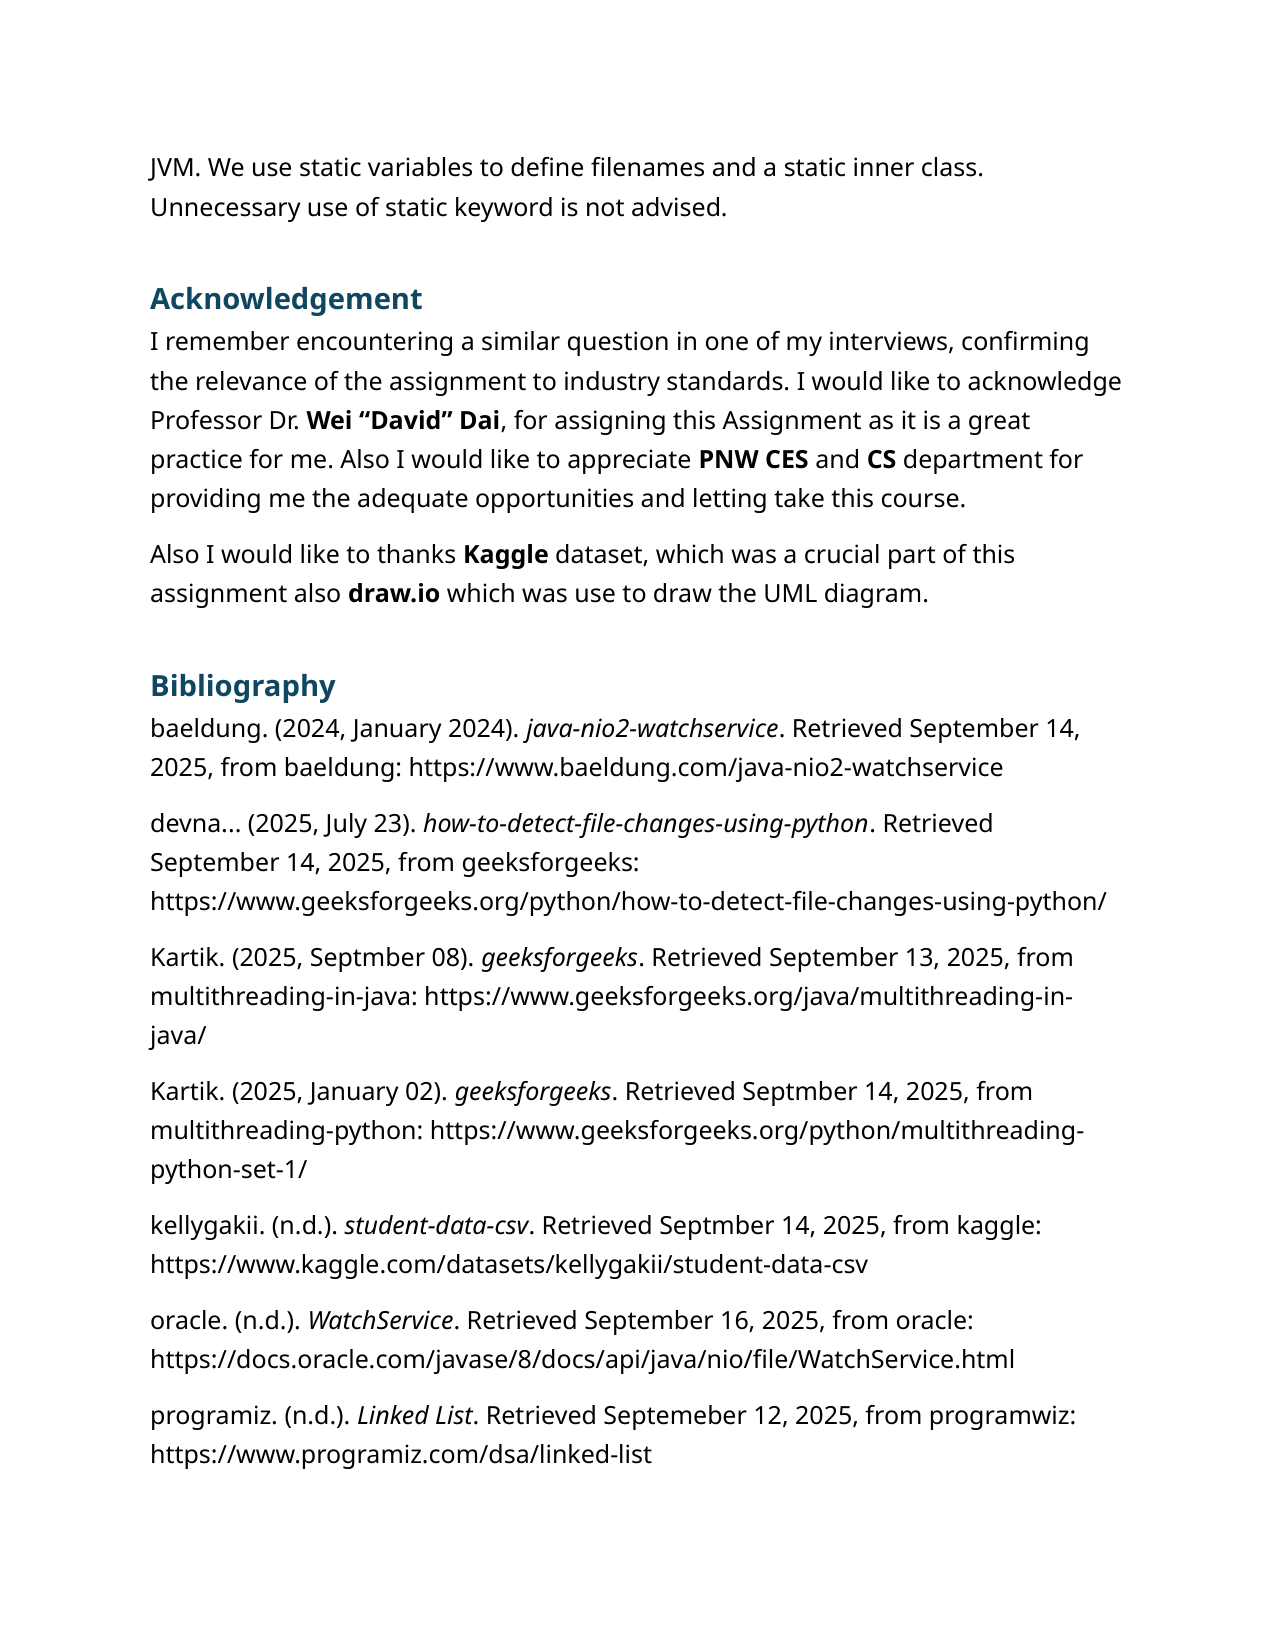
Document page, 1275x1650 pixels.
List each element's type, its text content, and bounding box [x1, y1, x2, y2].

text I remember encountering a similar question in one of my interviews, confirming the relevance of the assignment to industry standards. I would like to acknowledge Professor Dr. Wei “David” Dai, for assigning this Assignment as it is a great practice for me. Also I would like to appreciate PNW CES and CS department for providing me the adequate opportunities and letting take this course. [150, 324, 1125, 515]
subtitle Acknowledgement [150, 278, 1125, 318]
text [150, 150, 1125, 223]
text Also I would like to thanks Kaggle dataset, which was a crucial part of this assignment also draw.io which was use to draw the UML diagram. [150, 536, 1125, 610]
